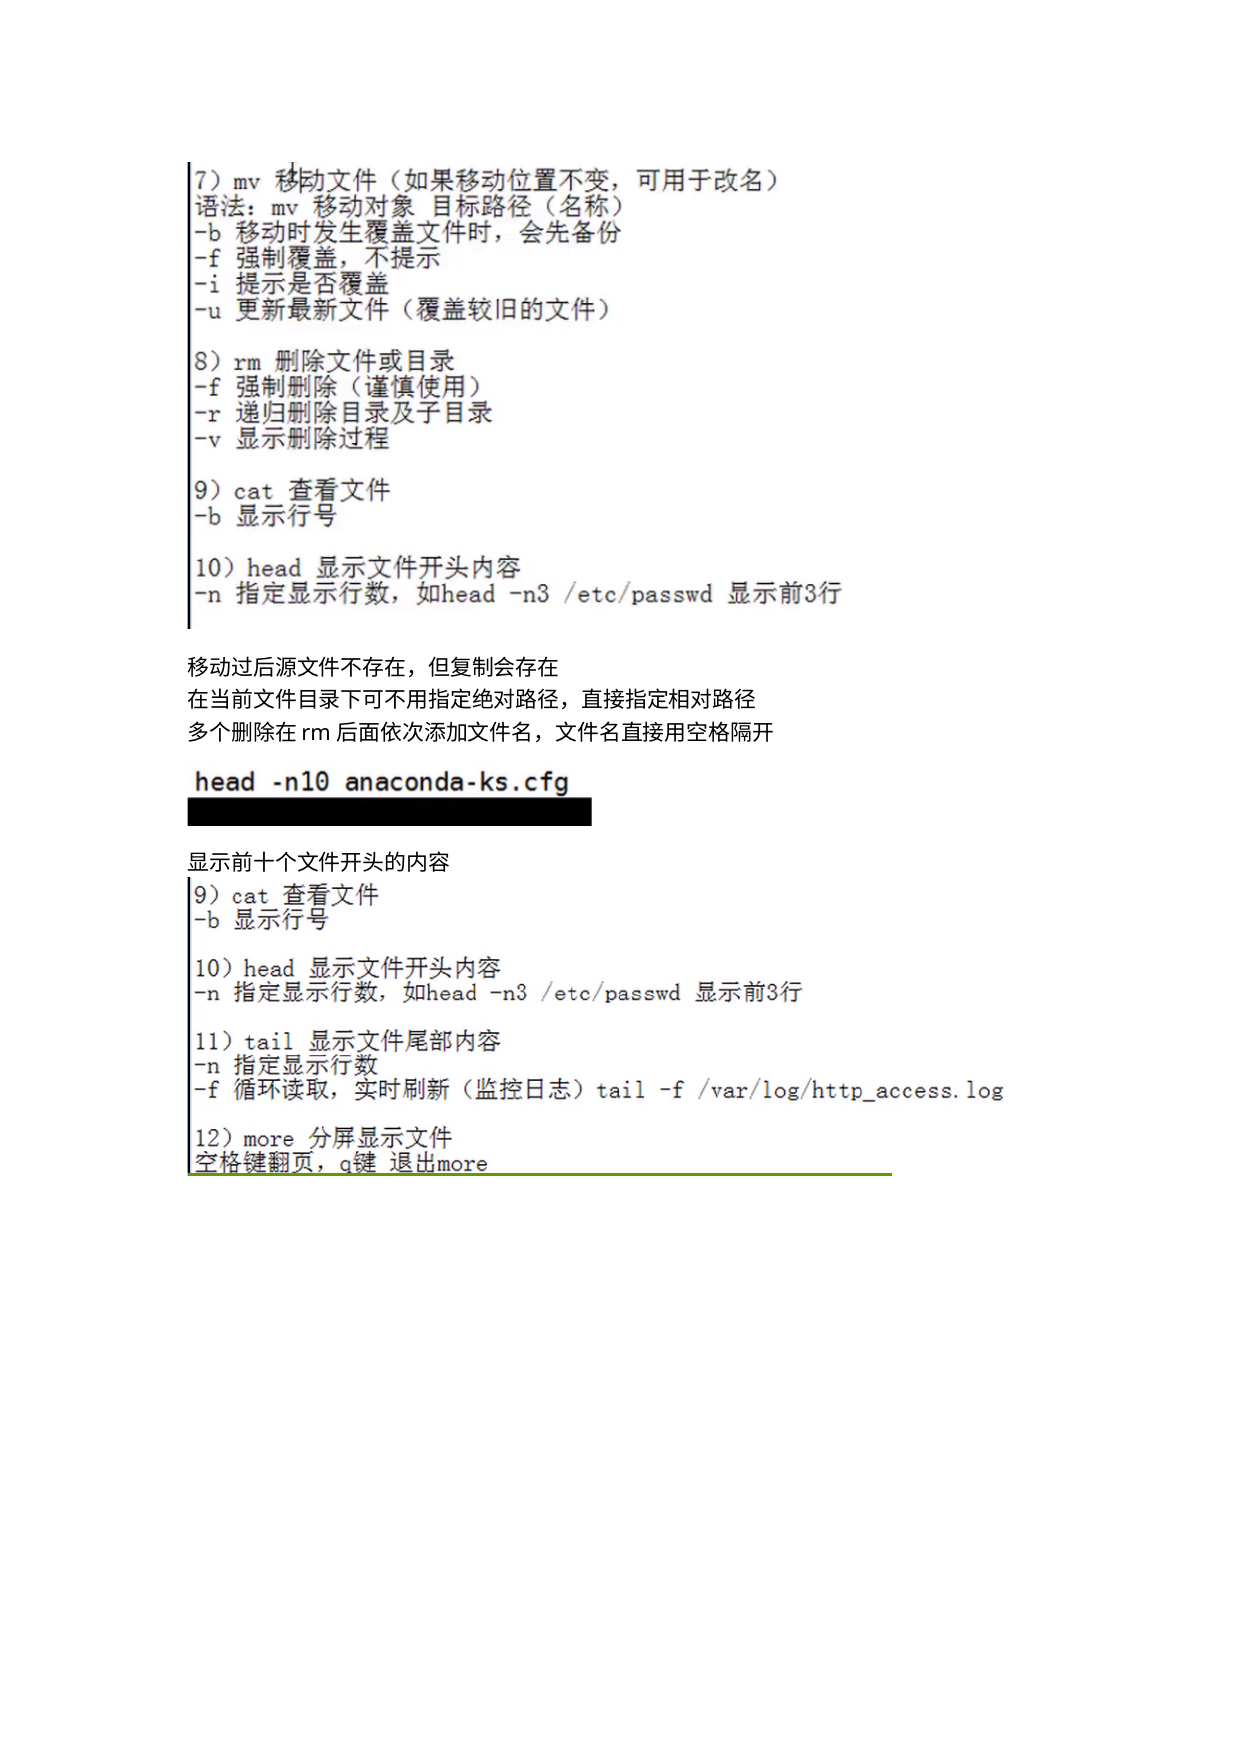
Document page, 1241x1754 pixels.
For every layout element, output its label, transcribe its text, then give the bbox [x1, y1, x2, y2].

text 多个删除在rm 后面依次添加文件名，文件名直接用空格隔开 [187, 714, 1053, 747]
picture [187, 747, 592, 826]
picture [187, 162, 902, 629]
text 显示前十个文件开头的内容 [187, 844, 1053, 877]
text 移动过后源文件不存在，但复制会存在 [187, 649, 1053, 682]
picture [187, 877, 1053, 1176]
text 在当前文件目录下可不用指定绝对路径，直接指定相对路径 [187, 682, 1053, 714]
